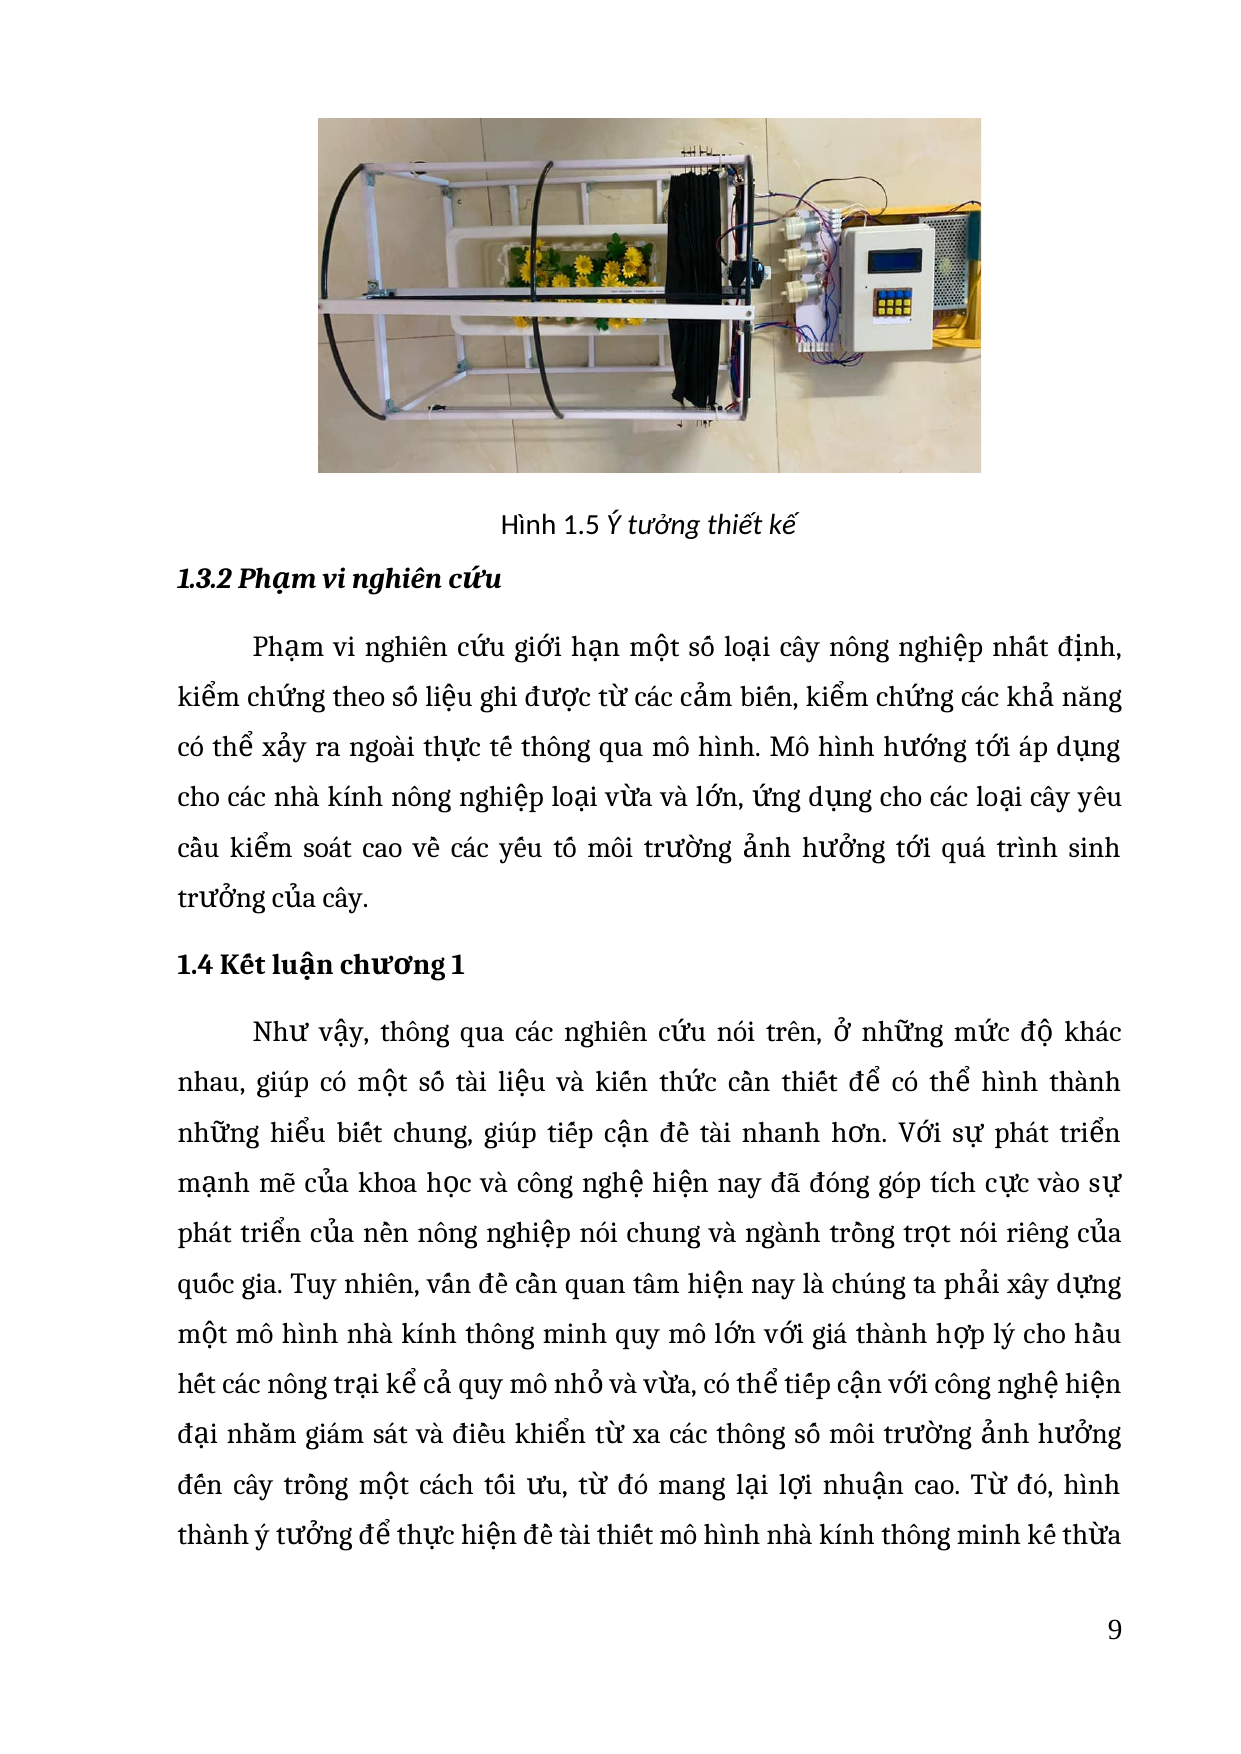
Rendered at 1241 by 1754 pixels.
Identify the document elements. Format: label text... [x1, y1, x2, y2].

subtitle 1.4 Kết luận chương 1 [177, 948, 1122, 982]
picture [318, 118, 982, 473]
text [177, 1015, 1122, 1552]
subtitle 1.3.2 Phạm vi nghiên cứu [177, 563, 1122, 596]
text Hình 1.5 Ý tưởng thiết kế [177, 506, 1122, 542]
text Phạm vi nghiên cứu giới hạn một số loại cây nông nghiệp nhất định, kiểm chứng theo số liệu ghi được từ các cảm biến, kiểm chứng các khả năng có thể xảy ra ngoài thực tế thông qua mô hình. Mô hình hướng tới áp dụng cho các nhà kính nông nghiệp loại vừa và lớn, ứng dụng cho các loại cây yêu cầu kiểm soát cao về các yếu tố môi trường ảnh hưởng tới quá trình sinh trưởng của cây. [177, 630, 1122, 915]
